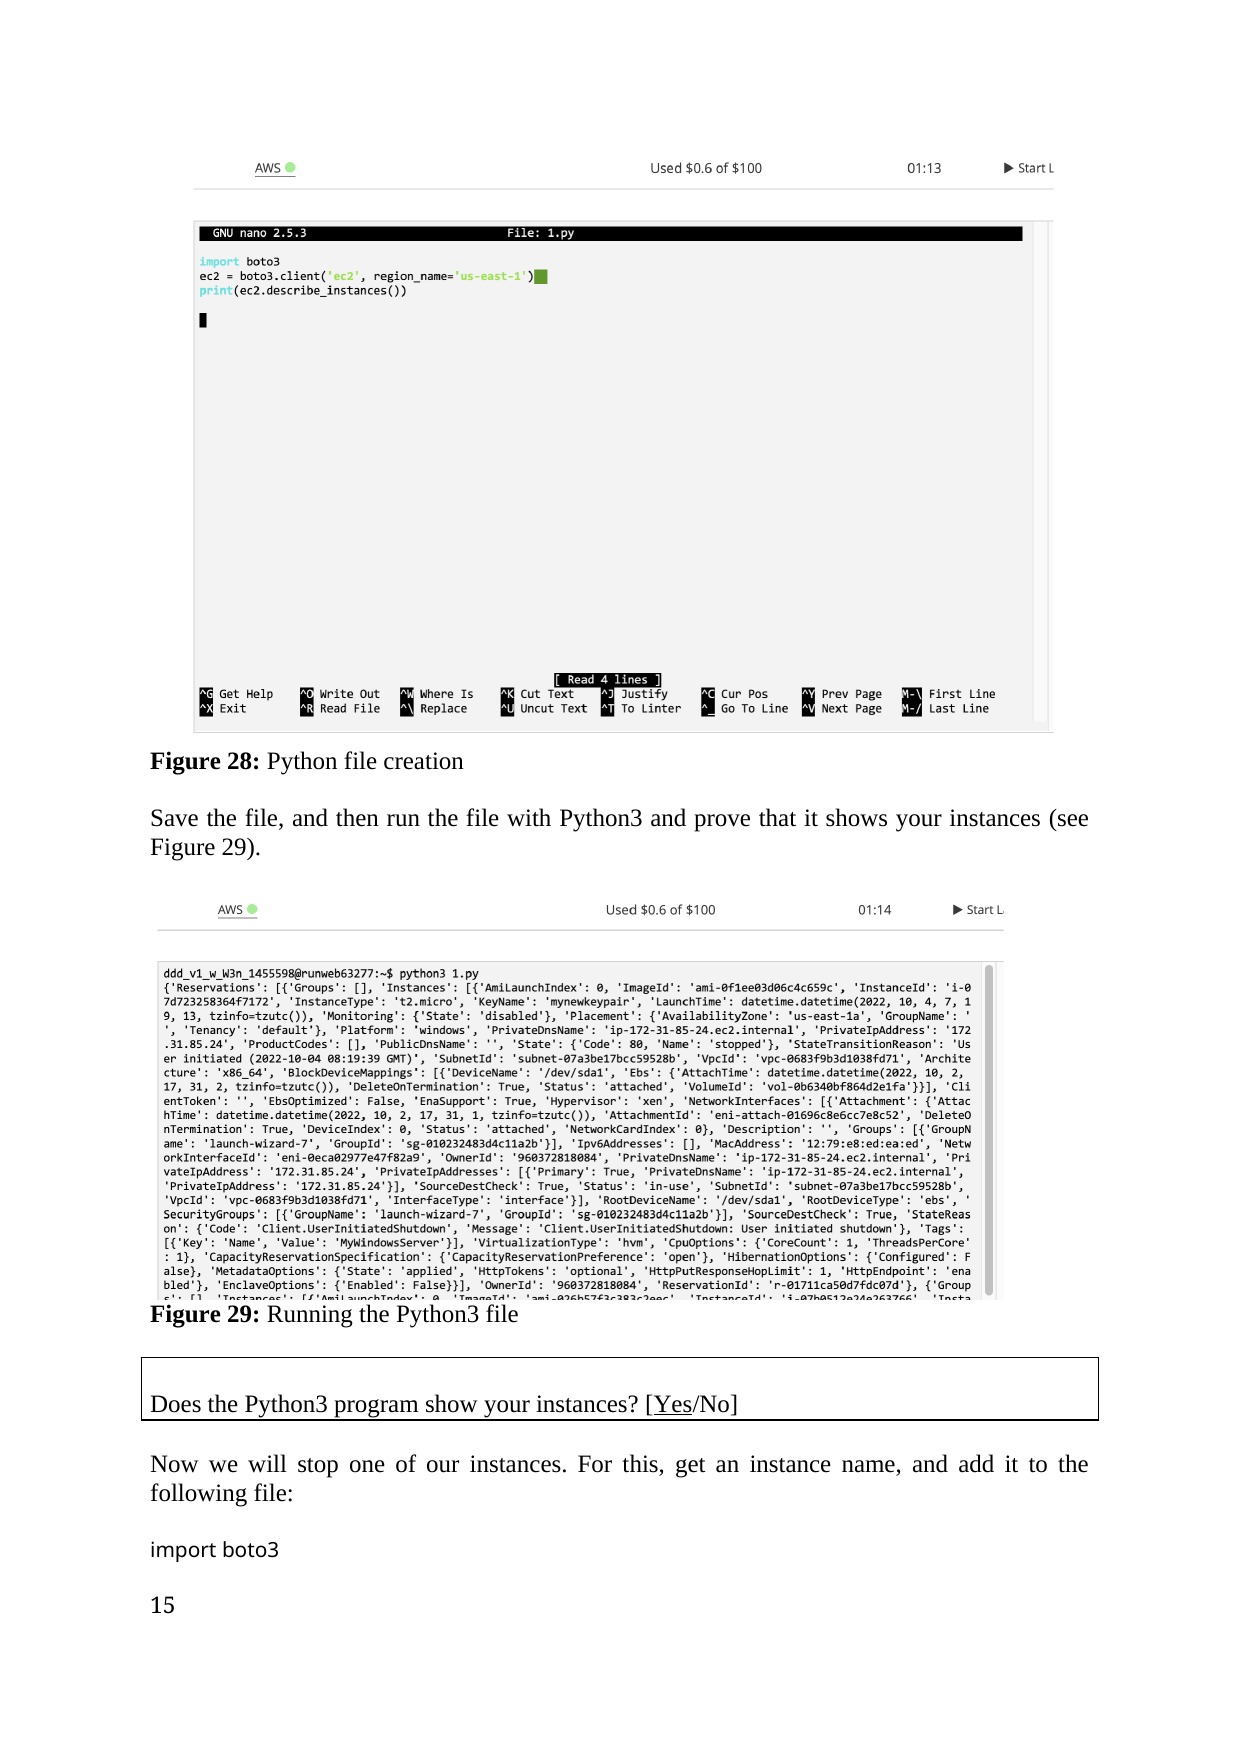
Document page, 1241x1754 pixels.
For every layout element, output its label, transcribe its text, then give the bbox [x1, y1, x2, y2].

text Save the file, and then run the file with Python3 and prove that it shows your instances (see Figure 29). [150, 803, 1090, 861]
text Figure 29: Running the Python3 file [150, 1299, 1090, 1328]
text Now we will stop one of our instances. For this, get an instance name, and add it to the following file: [150, 1449, 1090, 1507]
text Figure 28: Python file creation [150, 746, 1090, 774]
picture [186, 150, 1054, 746]
text Does the Python3 program show your instances? [Yes/No] [142, 1386, 1098, 1419]
text import boto3 [150, 1536, 1090, 1564]
picture [150, 889, 1004, 1300]
